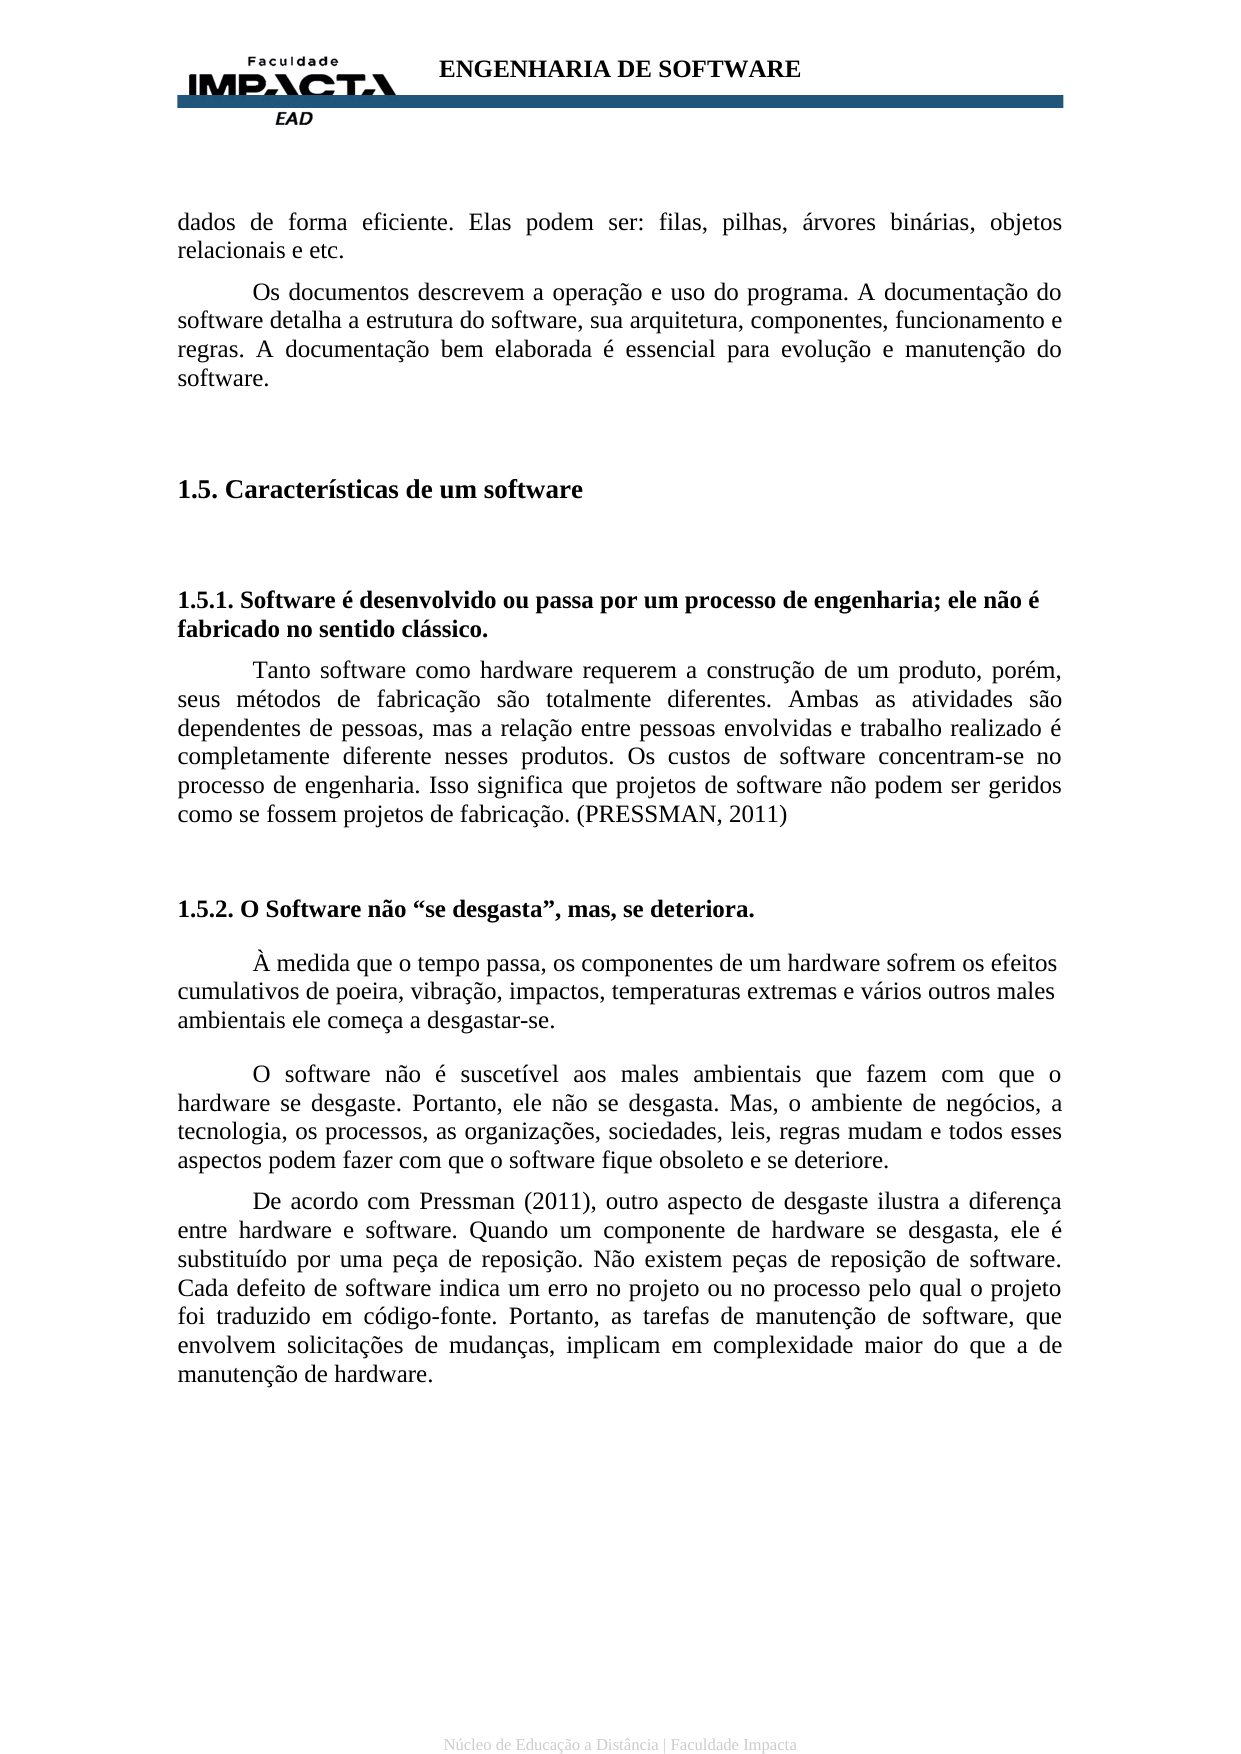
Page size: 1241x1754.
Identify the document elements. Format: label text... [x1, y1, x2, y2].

picture [177, 48, 1064, 134]
text À medida que o tempo passa, os componentes de um hardware sofrem os efeitos cumulativos de poeira, vibração, impactos, temperaturas extremas e vários outros males ambientais ele começa a desgastar-se. [177, 948, 1063, 1034]
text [177, 207, 1063, 264]
text 1.5.2. O Software não “se desgasta”, mas, se deteriora. [177, 894, 1063, 923]
text De acordo com Pressman (2011), outro aspecto de desgaste ilustra a diferença entre hardware e software. Quando um componente de hardware se desgasta, ele é substituído por uma peça de reposição. Não existem peças de reposição de software. Cada defeito de software indica um erro no projeto ou no processo pelo qual o projeto foi traduzido em código-fonte. Portanto, as tarefas de manutenção de software, que envolvem solicitações de mudanças, implicam em complexidade maior do que a de manutenção de hardware. [177, 1186, 1063, 1388]
text Tanto software como hardware requerem a construção de um produto, porém, seus métodos de fabricação são totalmente diferentes. Ambas as atividades são dependentes de pessoas, mas a relação entre pessoas envolvidas e trabalho realizado é completamente diferente nesses produtos. Os custos de software concentram-se no processo de engenharia. Isso significa que projetos de software não podem ser geridos como se fossem projetos de fabricação. (PRESSMAN, 2011) [177, 655, 1063, 828]
text Os documentos descrevem a operação e uso do programa. A documentação do software detalha a estrutura do software, sua arquitetura, componentes, funcionamento e regras. A documentação bem elaborada é essencial para evolução e manutenção do software. [177, 277, 1063, 392]
text 1.5. Características de um software [177, 473, 1063, 504]
text O software não é suscetível aos males ambientais que fazem com que o hardware se desgaste. Portanto, ele não se desgasta. Mas, o ambiente de negócios, a tecnologia, os processos, as organizações, sociedades, leis, regras mudam e todos esses aspectos podem fazer com que o software fique obsoleto e se deteriore. [177, 1059, 1063, 1174]
text 1.5.1. Software é desenvolvido ou passa por um processo de engenharia; ele não é fabricado no sentido clássico. [177, 585, 1063, 643]
